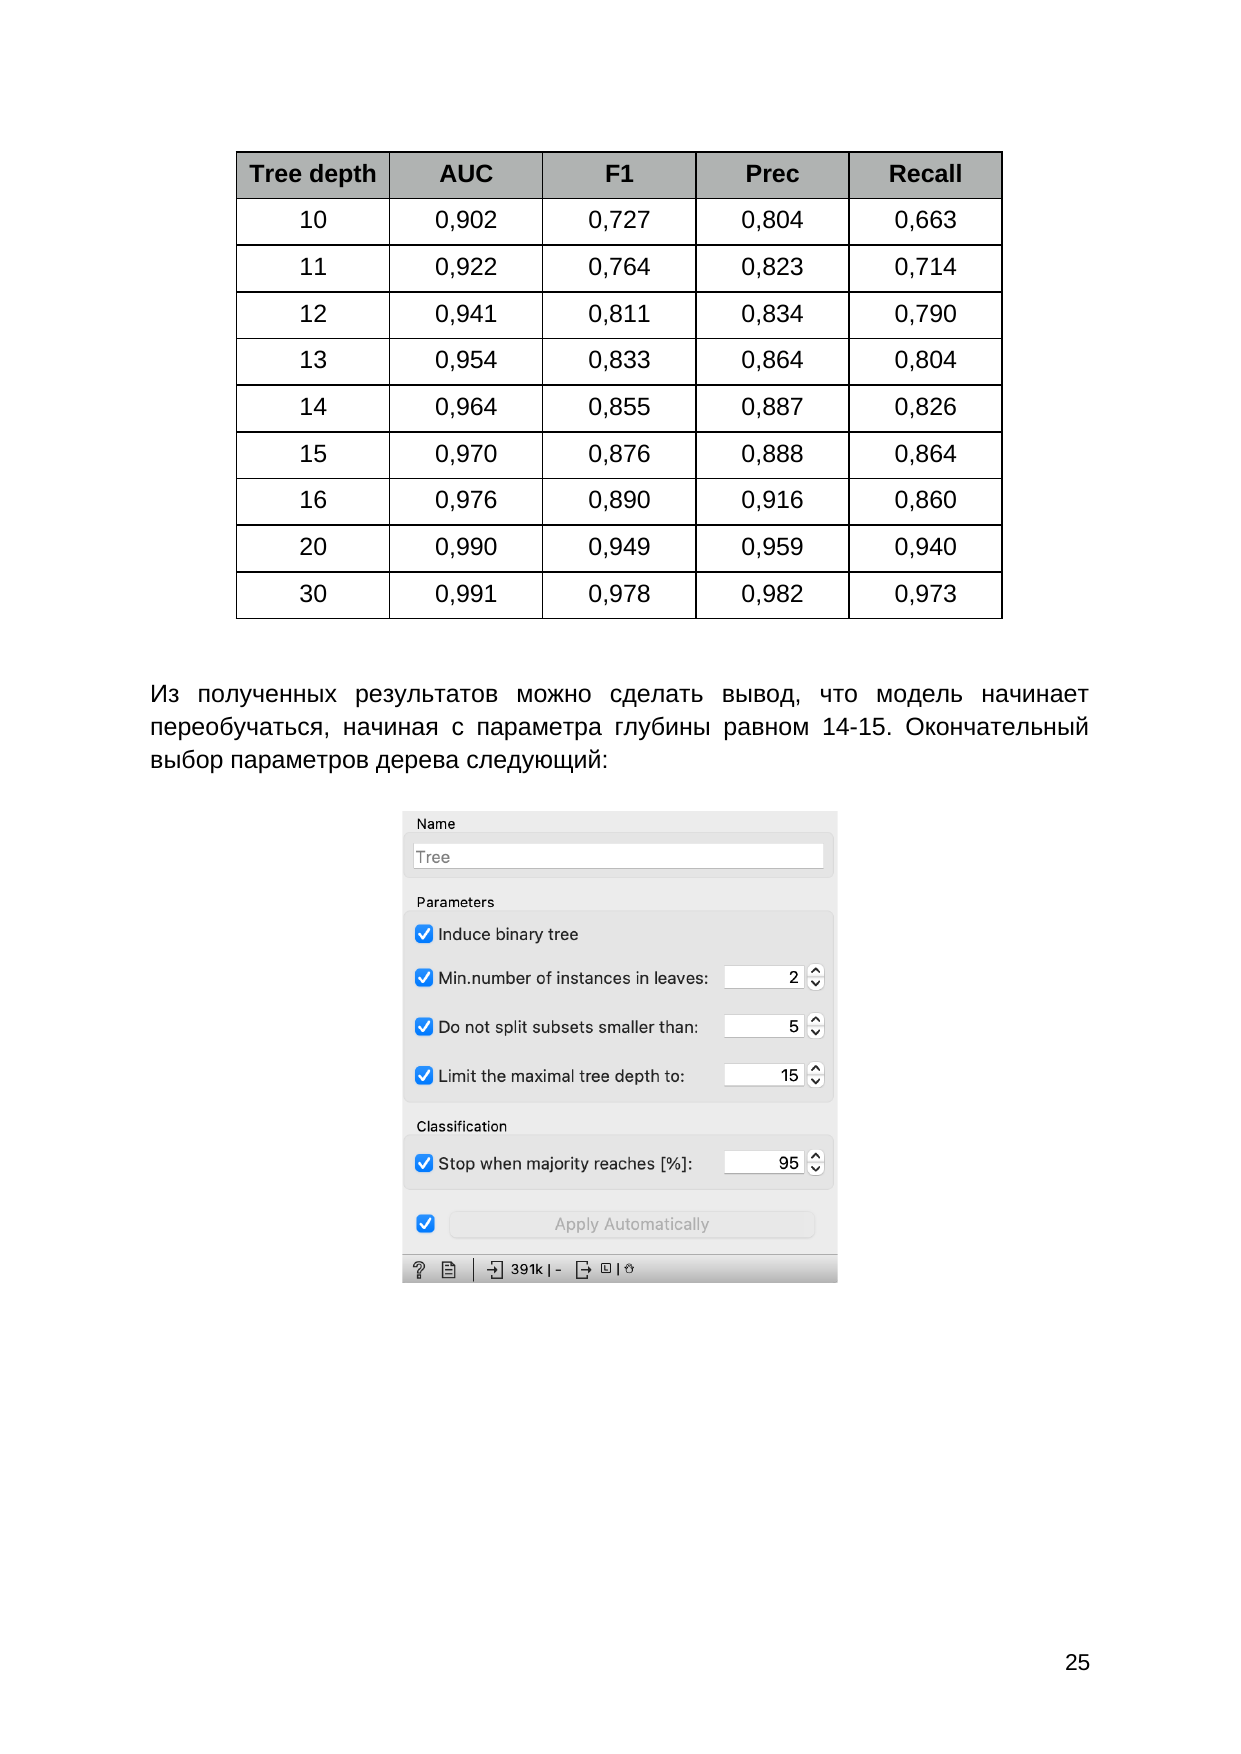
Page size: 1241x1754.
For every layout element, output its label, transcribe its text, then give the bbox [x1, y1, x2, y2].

table_cell 0,949 [543, 526, 695, 571]
table_cell 11 [237, 246, 389, 291]
table_cell 0,804 [697, 199, 848, 244]
table_cell 0,834 [697, 293, 848, 338]
table_cell 20 [237, 526, 389, 571]
table_cell 16 [237, 479, 389, 524]
table_cell 0,860 [850, 479, 1001, 524]
table_cell 0,978 [543, 573, 695, 618]
table_header F1 [543, 153, 695, 198]
table_cell 0,727 [543, 199, 695, 244]
table_cell 0,976 [390, 479, 542, 524]
table_cell 0,990 [390, 526, 542, 571]
table_cell 0,959 [697, 526, 848, 571]
table_cell 0,714 [850, 246, 1001, 291]
text Из полученных результатов можно сделать вывод, что модель начинает переобучаться, начиная с параметра глубины равном 14-15. Окончательный выбор параметров дерева следующий: [150, 679, 1090, 774]
table_cell 12 [237, 293, 389, 338]
table_cell 0,888 [697, 433, 848, 478]
table_header Tree depth [237, 153, 389, 198]
table_header AUC [390, 153, 542, 198]
table_cell 0,902 [390, 199, 542, 244]
table_cell 0,864 [850, 433, 1001, 478]
table_cell 0,890 [543, 479, 695, 524]
table_cell 0,954 [390, 339, 542, 384]
table_cell 0,916 [697, 479, 848, 524]
table_cell 0,964 [390, 386, 542, 431]
table_cell 0,804 [850, 339, 1001, 384]
table_cell 10 [237, 199, 389, 244]
table_cell 15 [237, 433, 389, 478]
table_cell 0,864 [697, 339, 848, 384]
table_cell 30 [237, 573, 389, 618]
table_cell 0,887 [697, 386, 848, 431]
table_cell 0,941 [390, 293, 542, 338]
table_cell 0,922 [390, 246, 542, 291]
table_cell 0,982 [697, 573, 848, 618]
table_cell 0,826 [850, 386, 1001, 431]
picture [402, 811, 838, 1283]
table_cell 14 [237, 386, 389, 431]
table_cell 0,991 [390, 573, 542, 618]
table_cell 0,973 [850, 573, 1001, 618]
table_cell 13 [237, 339, 389, 384]
table_cell 0,764 [543, 246, 695, 291]
table_cell 0,790 [850, 293, 1001, 338]
table_cell 0,833 [543, 339, 695, 384]
table_cell 0,811 [543, 293, 695, 338]
table_header Recall [850, 153, 1001, 198]
table_cell 0,855 [543, 386, 695, 431]
table_cell 0,940 [850, 526, 1001, 571]
table_cell 0,876 [543, 433, 695, 478]
table_cell 0,970 [390, 433, 542, 478]
table_cell 0,823 [697, 246, 848, 291]
table_cell 0,663 [850, 199, 1001, 244]
table_header Prec [697, 153, 848, 198]
